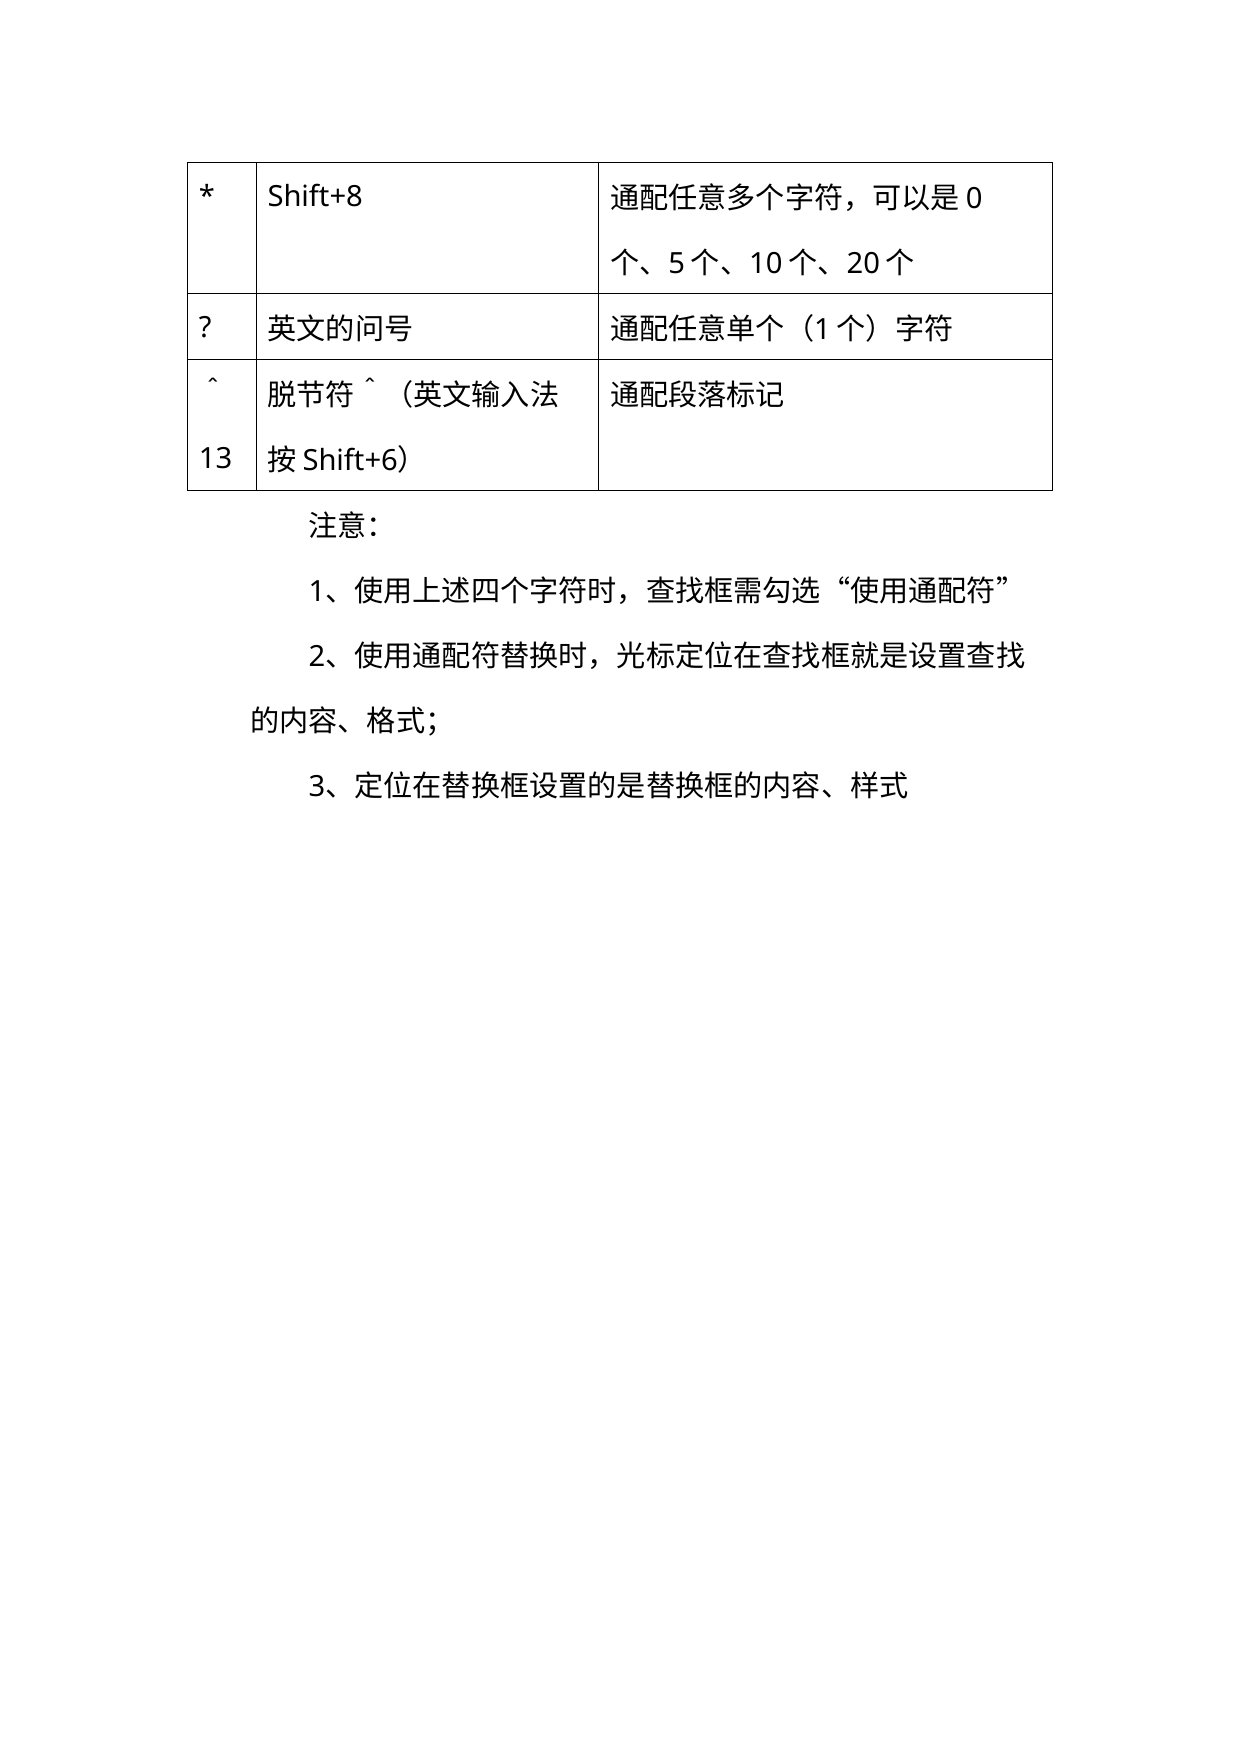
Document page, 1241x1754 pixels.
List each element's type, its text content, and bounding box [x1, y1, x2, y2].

list 1、使用上述四个字符时，查找框需勾选“使用通配符” [250, 556, 1053, 621]
table_cell 通配段落标记 [599, 360, 1052, 490]
table_cell 英文的问号 [257, 294, 598, 359]
list 3、定位在替换框设置的是替换框的内容、样式 [250, 751, 1053, 816]
list 2、使用通配符替换时，光标定位在查找框就是设置查找的内容、格式； [250, 621, 1053, 751]
table_cell 通配任意多个字符，可以是0个、5个、10个、20个 [599, 163, 1052, 293]
list 注意： [250, 491, 1053, 556]
table_cell 脱节符＾（英文输入法按Shift+6） [257, 360, 598, 490]
table_cell Shift+8 [257, 163, 598, 293]
table_cell ? [188, 294, 256, 359]
table_cell 通配任意单个（1个）字符 [599, 294, 1052, 359]
table_cell ＾13 [188, 360, 256, 490]
table_cell * [188, 163, 256, 293]
